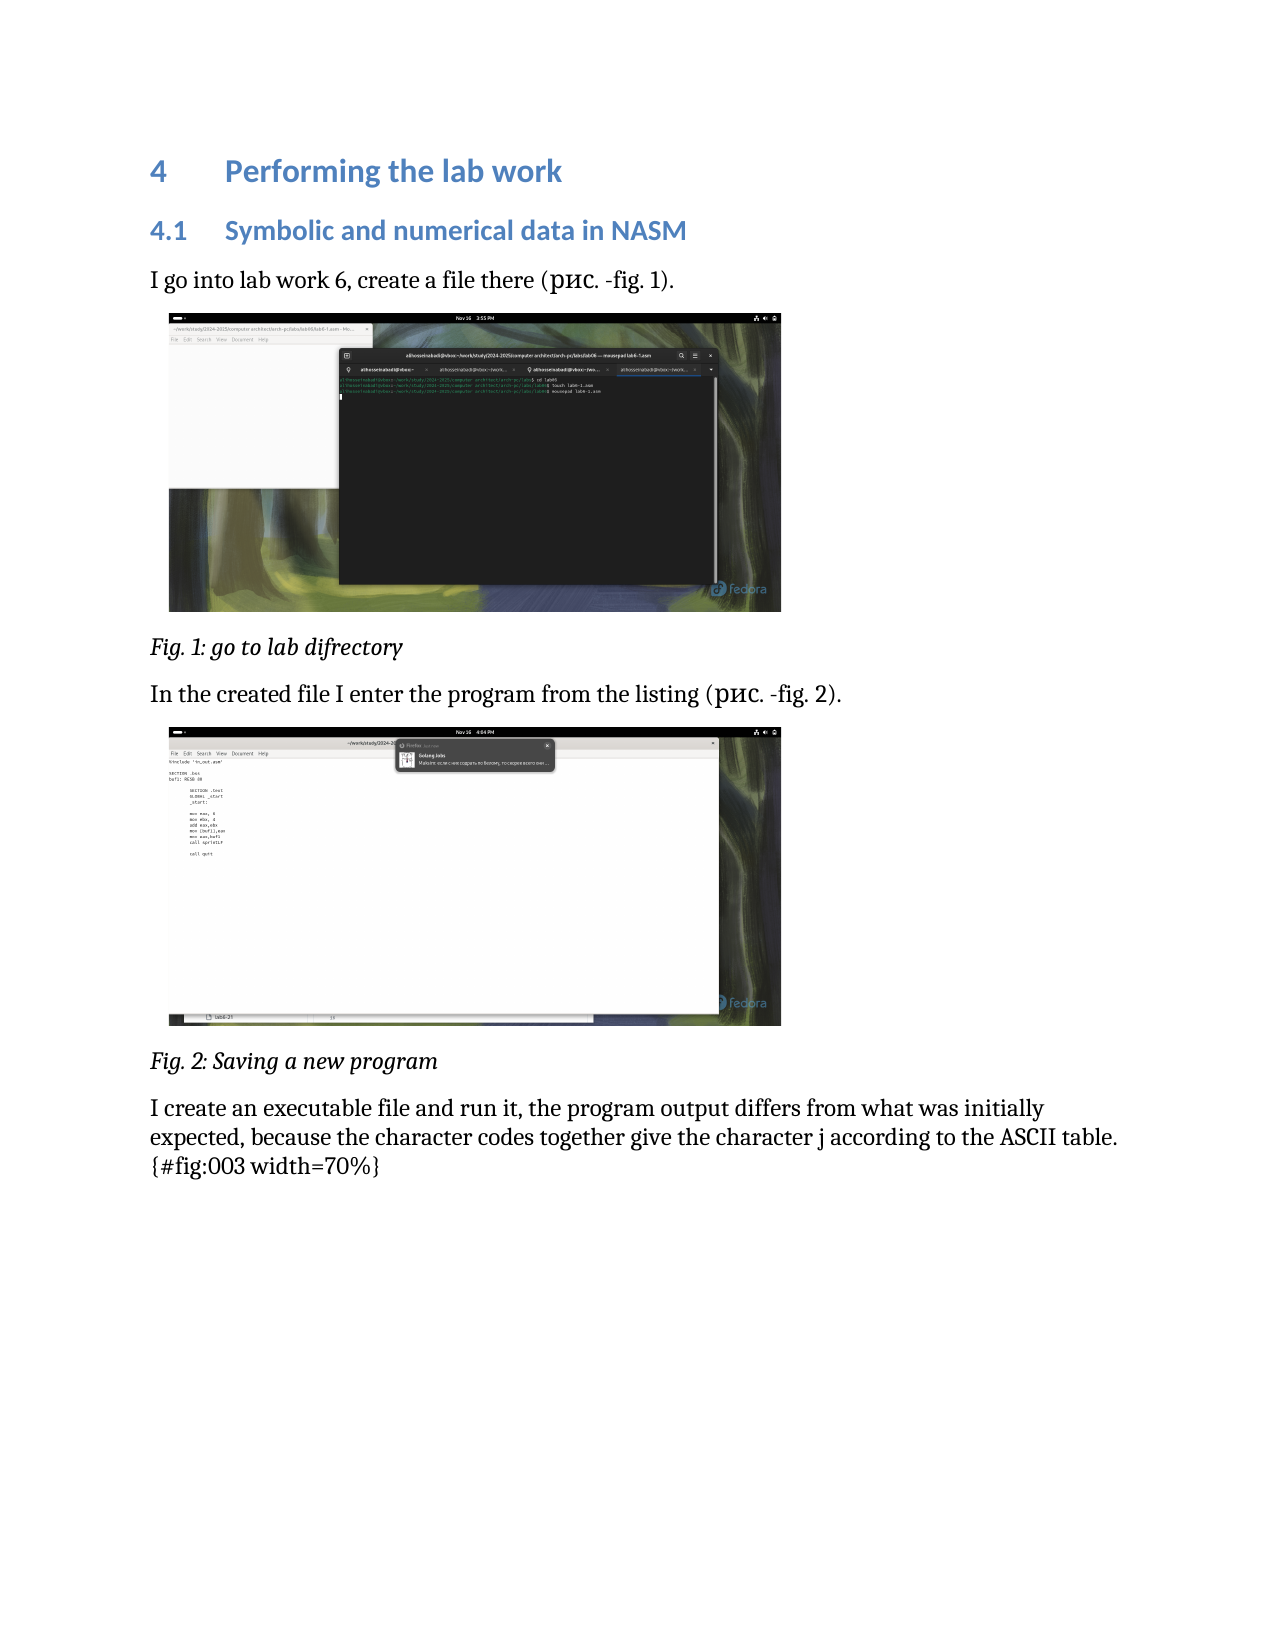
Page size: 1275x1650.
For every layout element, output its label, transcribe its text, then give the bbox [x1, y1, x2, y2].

subtitle 4 Performing the lab work [150, 150, 1125, 191]
picture [168, 313, 782, 612]
picture [168, 727, 782, 1026]
text I create an executable file and run it, the program output differs from what was initially expected, because the character codes together give the character j according to the ASCII table. {#fig:003 width=70%} [150, 1094, 1125, 1181]
text Fig. 1: go to lab difrectory [150, 633, 1125, 661]
text I go into lab work 6, create a file there (рис. -fig. 1). [150, 266, 1125, 295]
text Fig. 2: Saving a new program [150, 1047, 1125, 1076]
text In the created file I enter the program from the listing (рис. -fig. 2). [150, 680, 1125, 709]
subtitle 4.1 Symbolic and numerical data in NASM [150, 212, 1125, 247]
